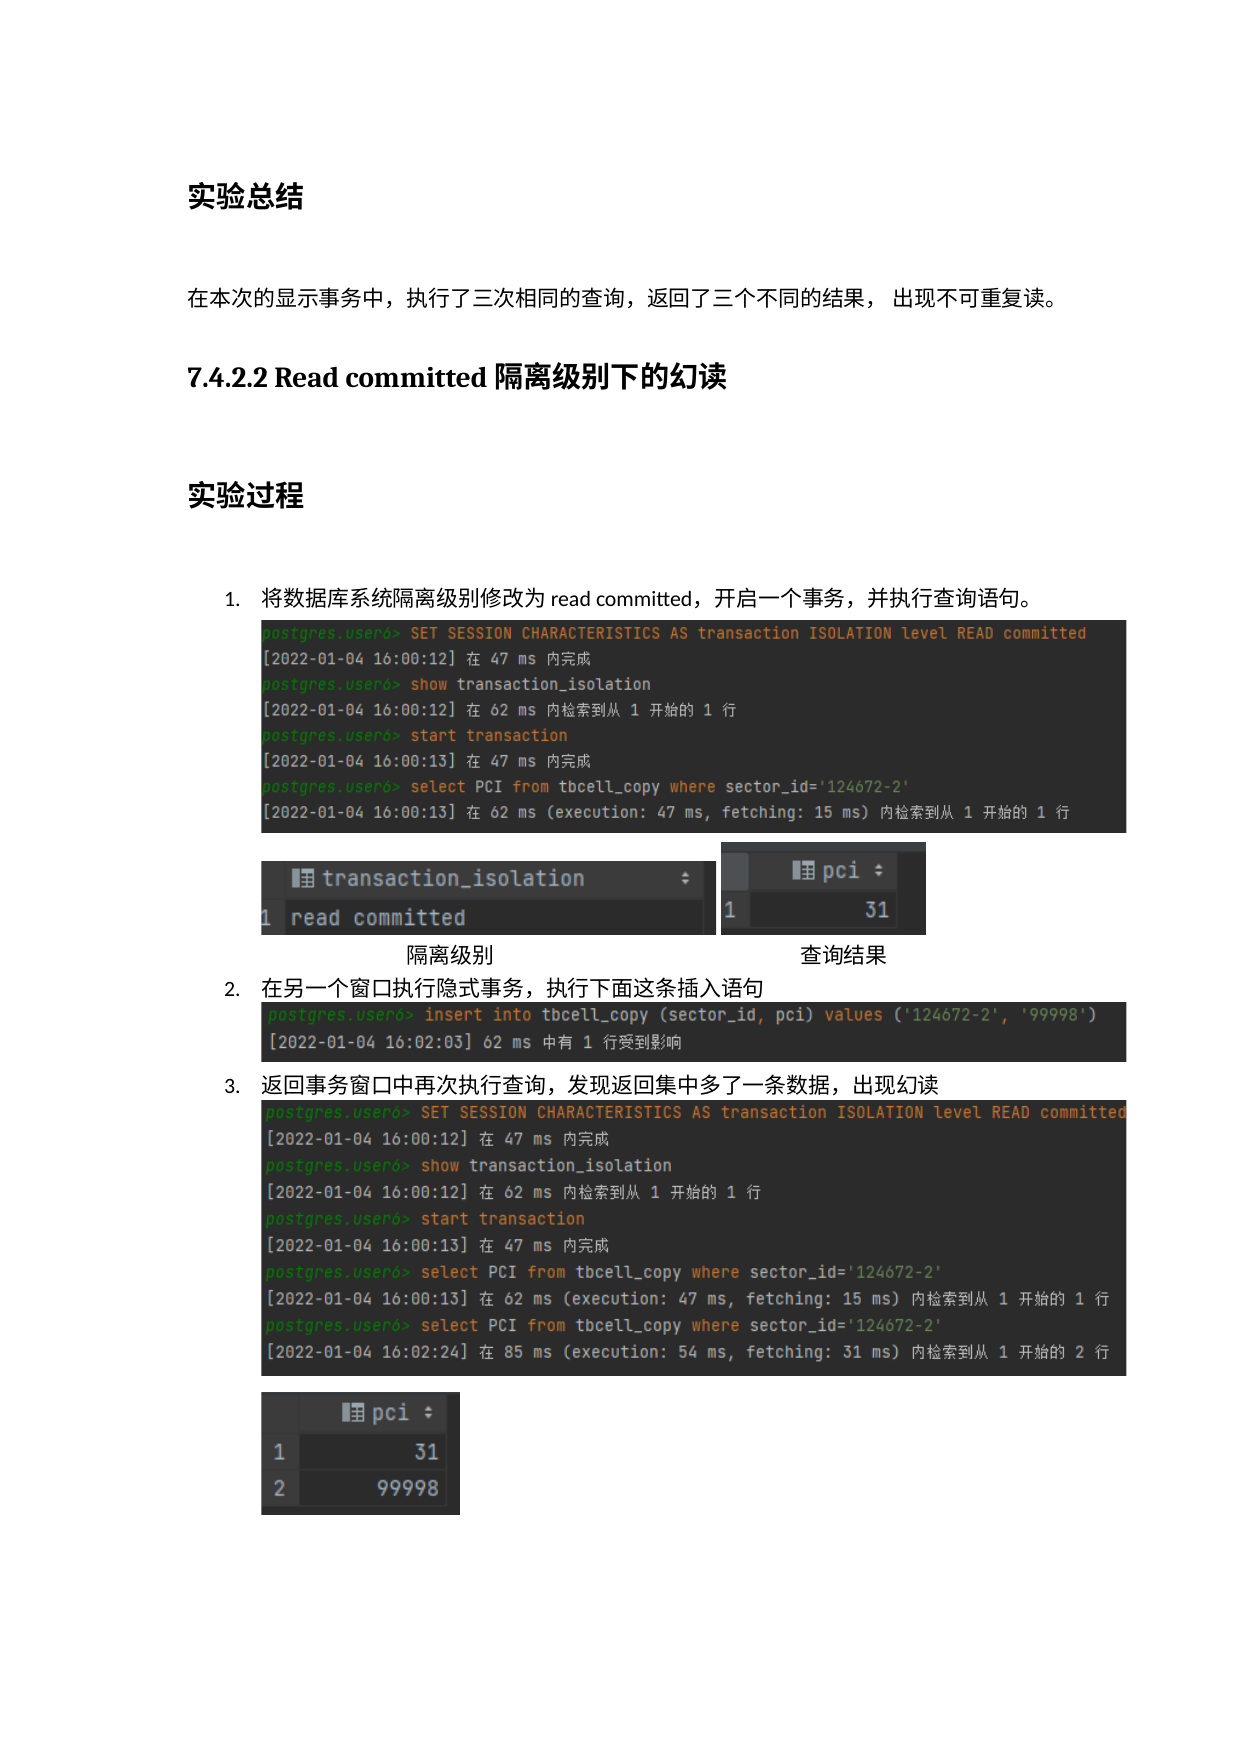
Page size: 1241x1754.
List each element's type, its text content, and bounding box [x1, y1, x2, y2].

text 在本次的显示事务中，执行了三次相同的查询，返回了三个不同的结果， 出现不可重复读。 [187, 281, 1053, 313]
subtitle 实验总结 [187, 162, 1053, 227]
picture [261, 1100, 1127, 1376]
list 将数据库系统隔离级别修改为 read committed，开启一个事务，并执行查询语句。 [224, 580, 1053, 613]
picture [261, 620, 1127, 833]
list 返回事务窗口中再次执行查询，发现返回集中多了一条数据，出现幻读 [224, 1068, 1053, 1100]
picture [261, 1002, 1127, 1062]
picture [261, 861, 717, 935]
picture [721, 842, 926, 935]
picture [261, 1392, 460, 1515]
list 隔离级别 查询结果 [261, 938, 1053, 970]
list 在另一个窗口执行隐式事务，执行下面这条插入语句 [224, 970, 1053, 1003]
subtitle 实验过程 [187, 461, 1053, 526]
subtitle 7.4.2.2 Read committed 隔离级别下的幻读 [187, 342, 1053, 407]
